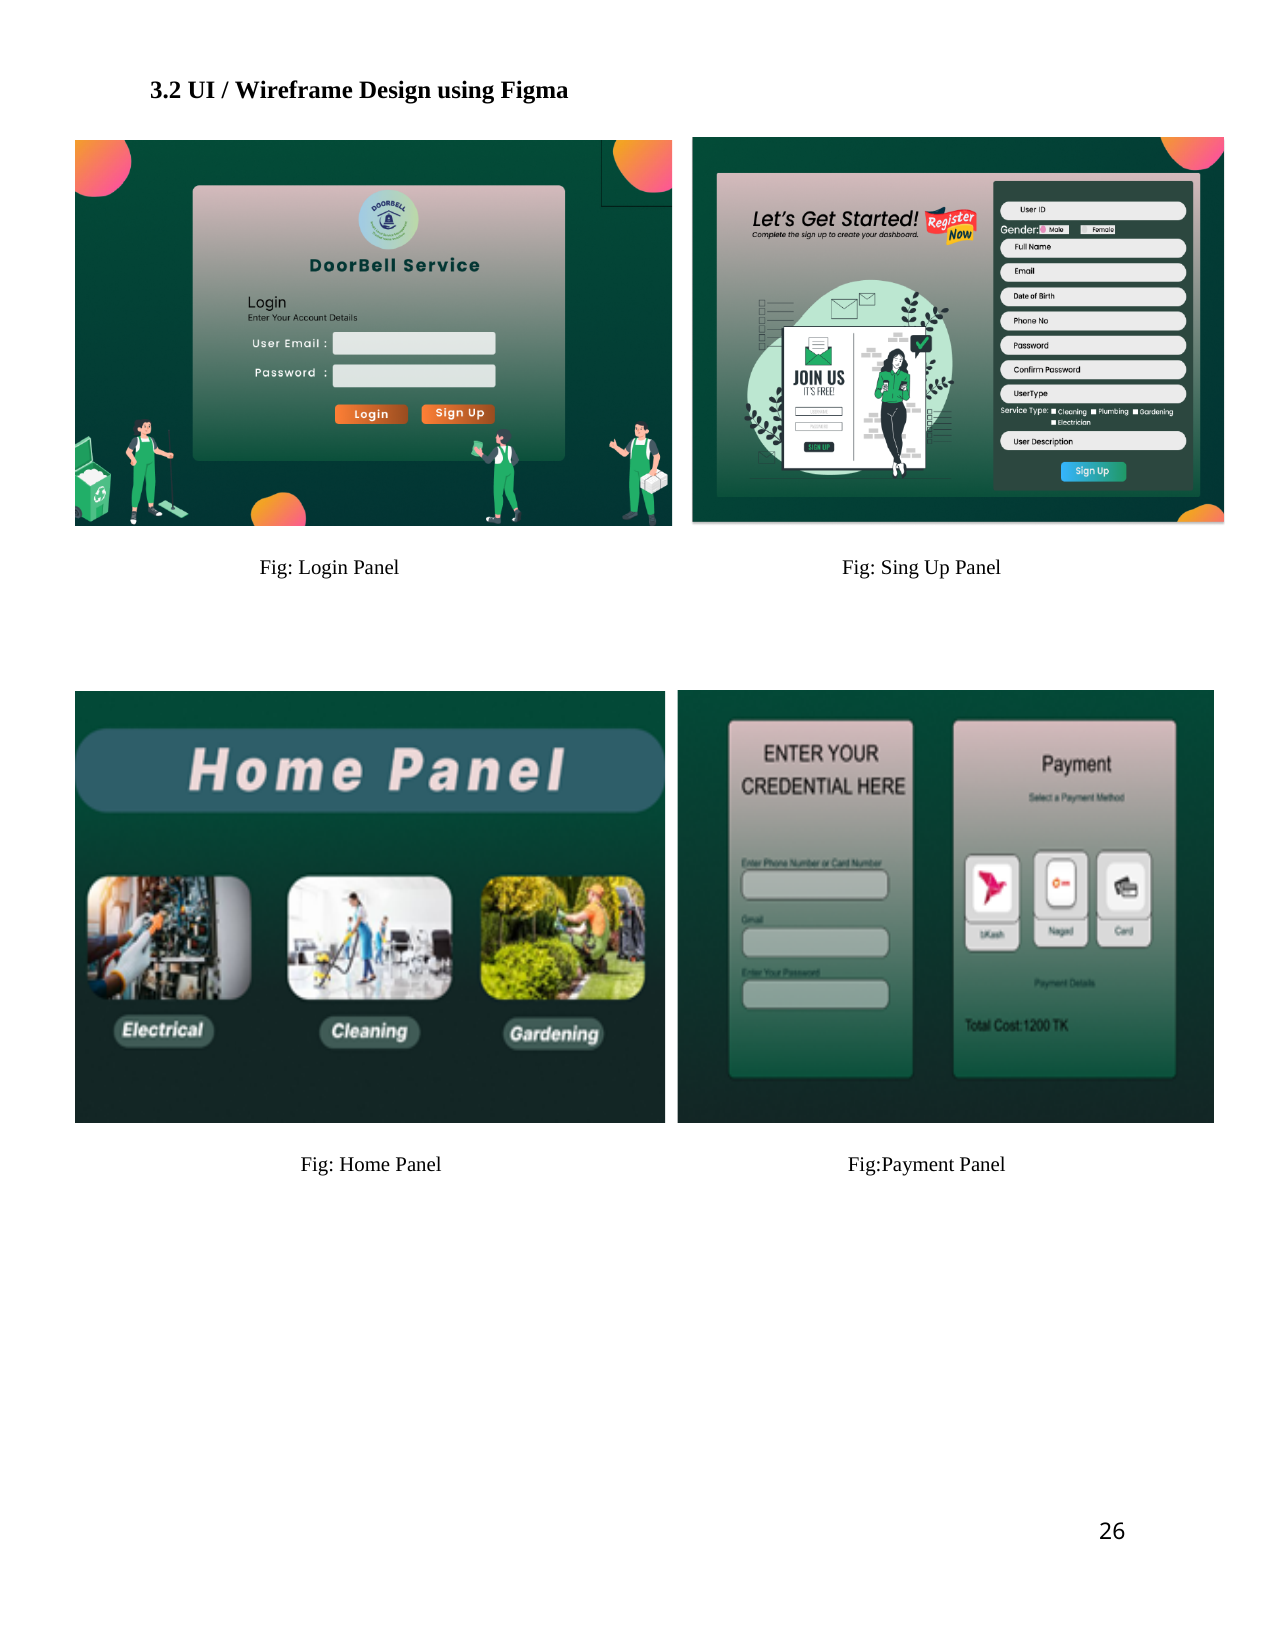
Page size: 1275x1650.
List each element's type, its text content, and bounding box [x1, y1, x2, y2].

picture [677, 690, 1214, 1123]
picture [691, 137, 1226, 526]
subtitle UI / Wireframe Design using Figma [150, 75, 1125, 104]
text Fig: Login Panel Fig: Sing Up Panel [150, 555, 1125, 579]
text Fig: Home Panel Fig:Payment Panel [150, 1152, 1125, 1176]
picture [75, 140, 673, 526]
picture [75, 691, 666, 1123]
